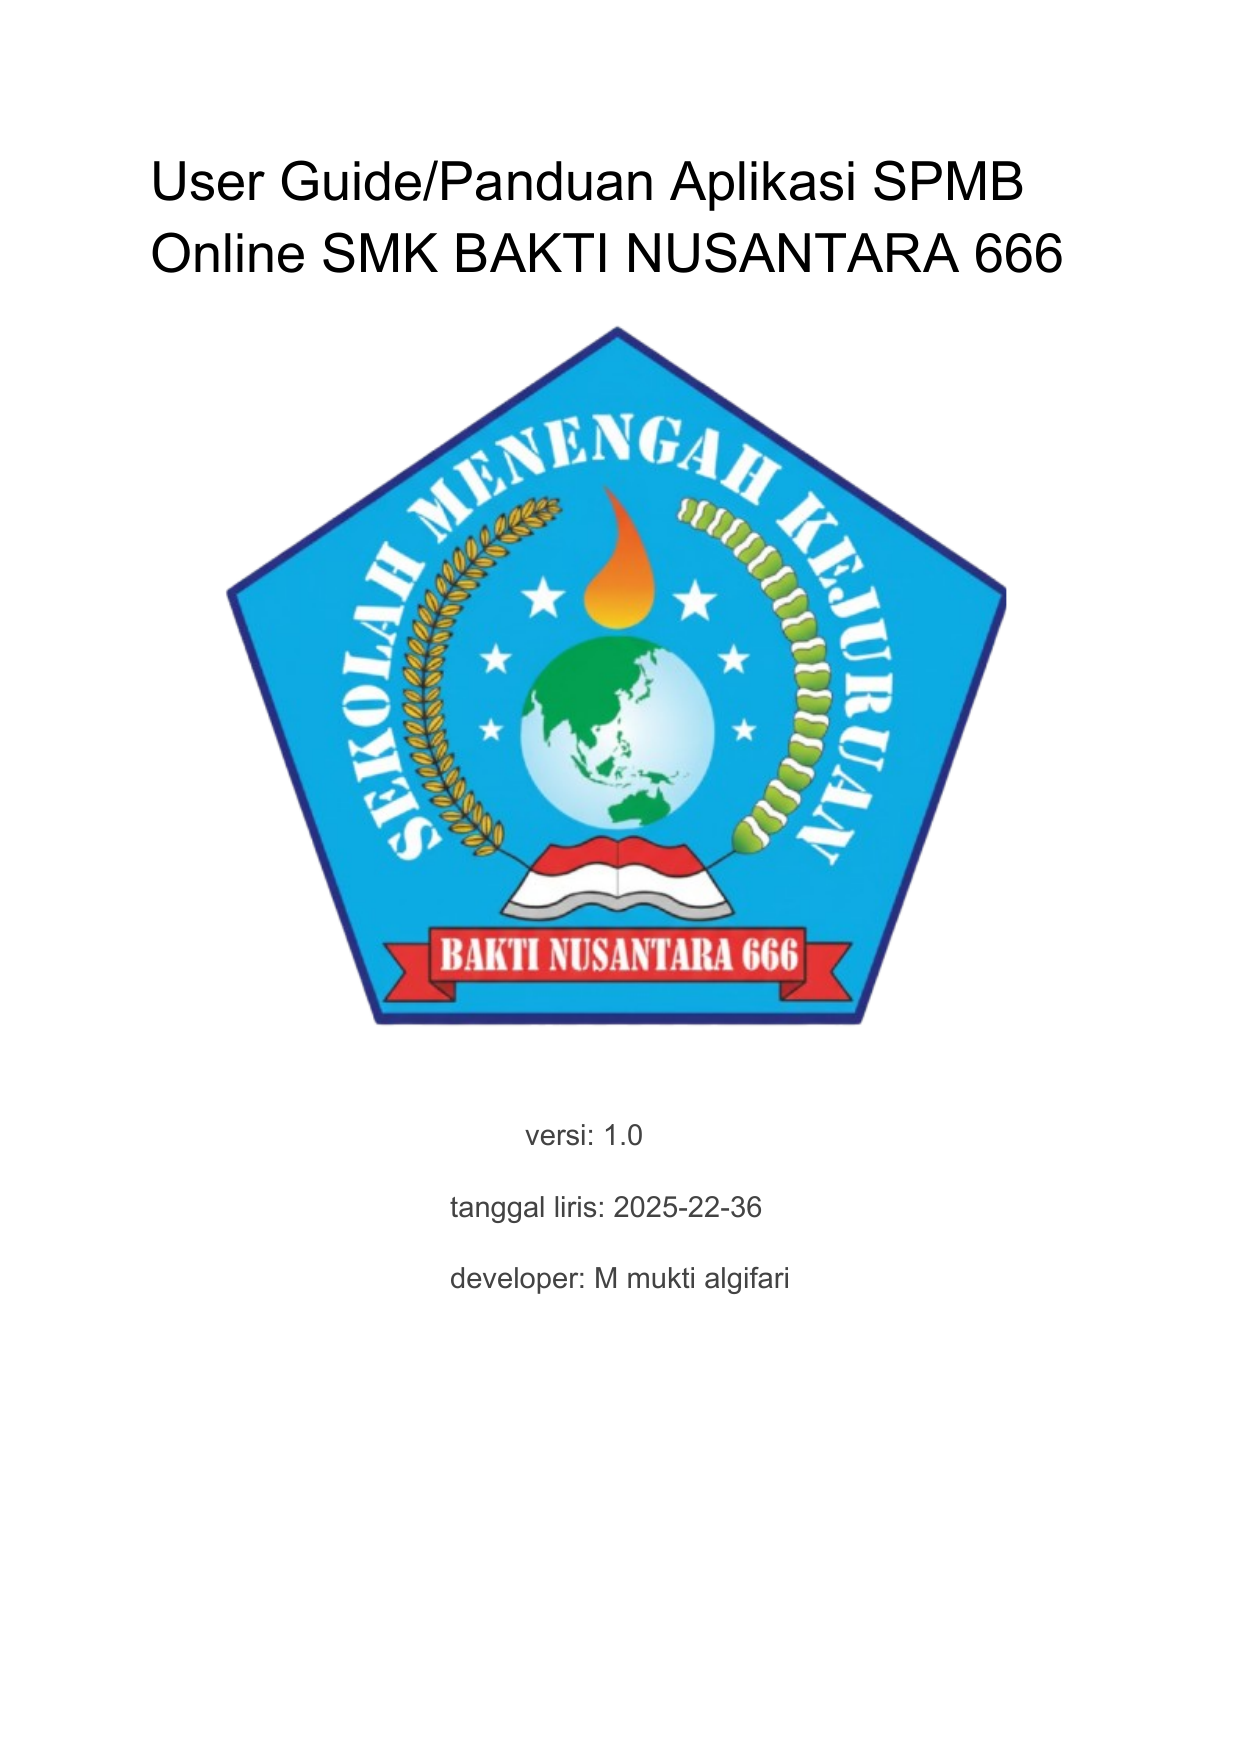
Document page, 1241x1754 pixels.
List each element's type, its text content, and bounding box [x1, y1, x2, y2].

subtitle tanggal liris: 2025-22-36 [450, 1190, 1090, 1223]
subtitle versi: 1.0 [525, 1118, 1090, 1151]
title User Guide/Panduan Aplikasi SPMB Online SMK BAKTI NUSANTARA 666 [150, 150, 1090, 284]
subtitle developer: M mukti algifari [450, 1262, 1090, 1295]
picture [225, 299, 1007, 1081]
